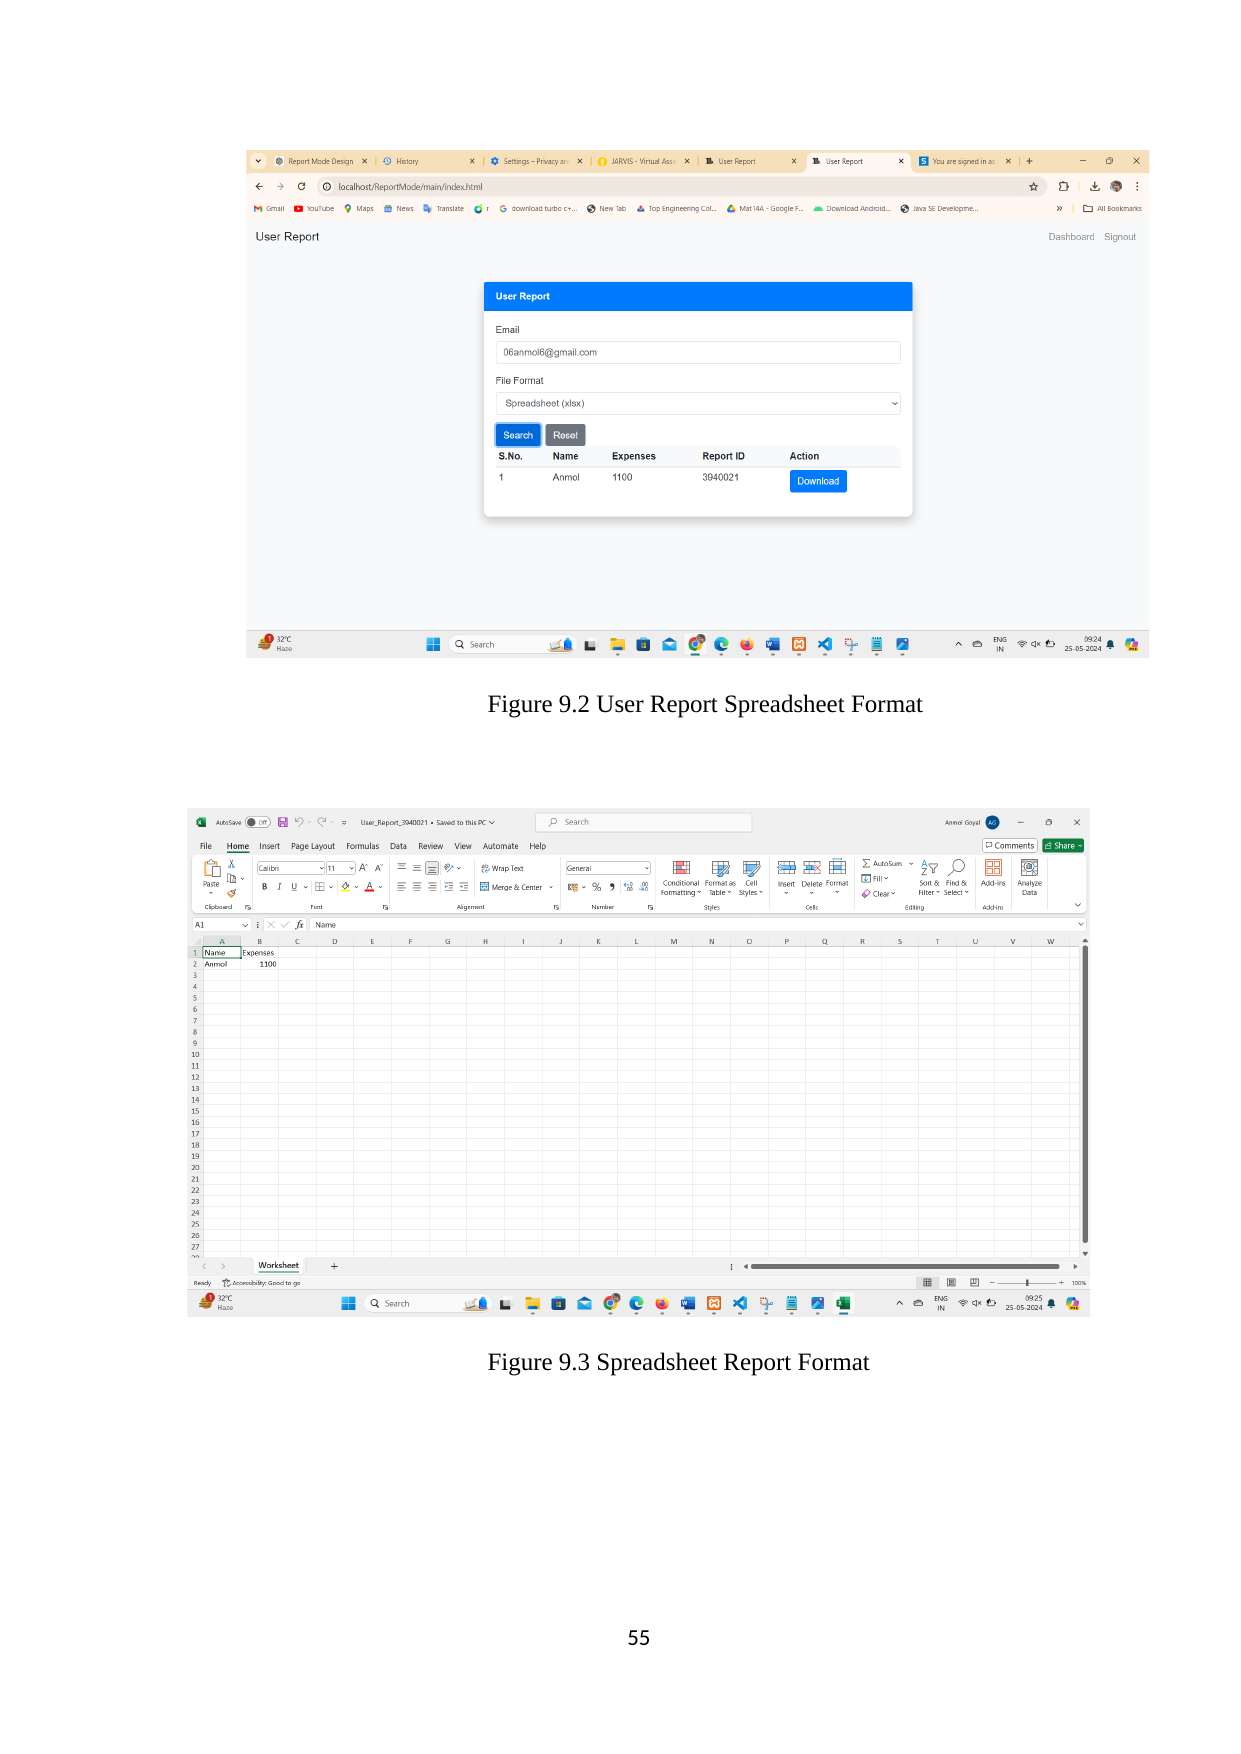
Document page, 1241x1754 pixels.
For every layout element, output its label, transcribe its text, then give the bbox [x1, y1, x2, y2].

picture [187, 808, 1091, 1317]
text Figure 9.2 User Report Spreadsheet Format [412, 689, 1090, 717]
text Figure 9.3 Spreadsheet Report Format [412, 1347, 1090, 1376]
picture [246, 150, 1150, 658]
